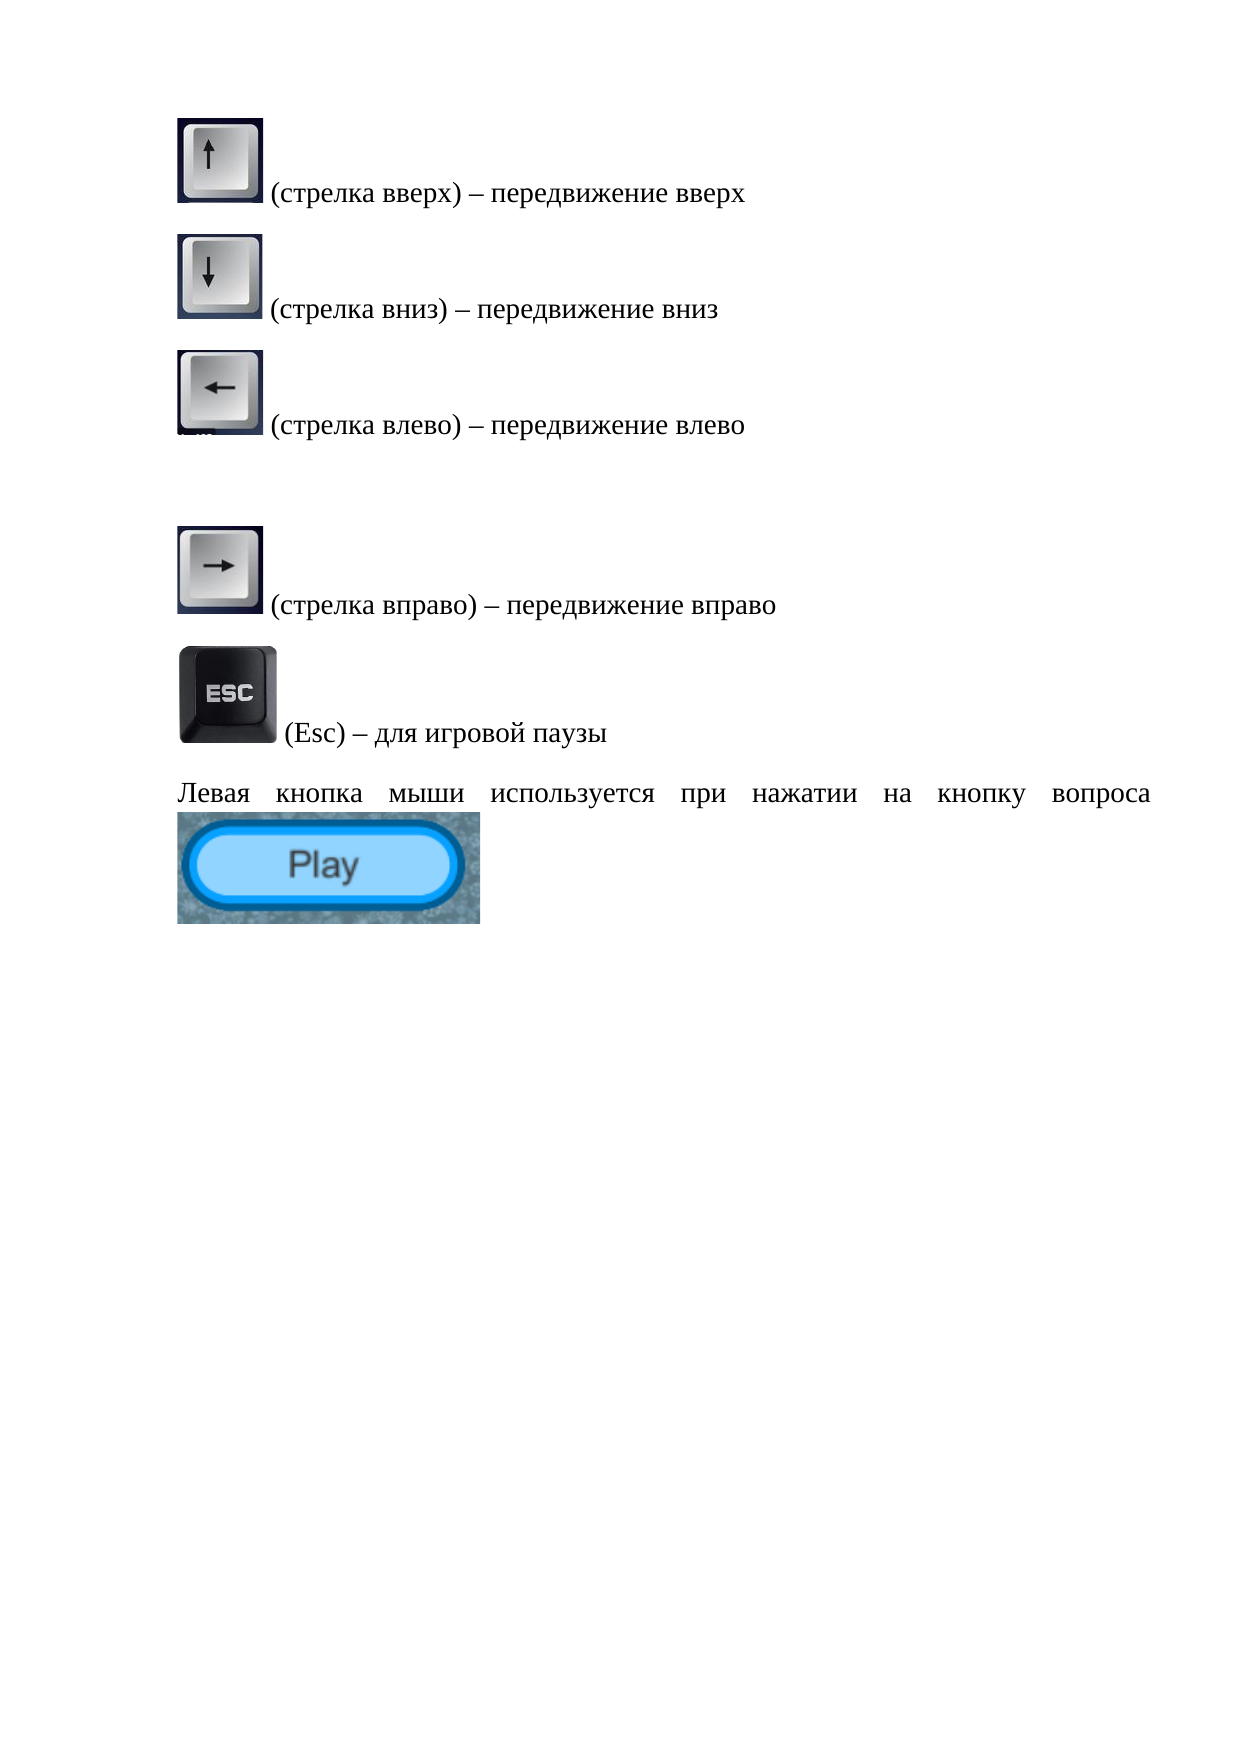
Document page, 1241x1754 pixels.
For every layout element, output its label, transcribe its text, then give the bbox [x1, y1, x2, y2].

picture [177, 812, 481, 924]
text (Esc) – для игровой паузы [177, 646, 1152, 749]
picture [177, 646, 277, 743]
text (стрелка влево) – передвижение влево [177, 351, 1152, 441]
text Левая кнопка мыши используется при нажатии на кнопку вопроса [177, 775, 1152, 924]
picture [177, 118, 264, 203]
text (стрелка вправо) – передвижение вправо [177, 526, 1152, 620]
text (стрелка вверх) – передвижение вверх [177, 118, 1152, 208]
picture [177, 350, 264, 435]
picture [177, 234, 263, 319]
picture [177, 526, 264, 614]
text (стрелка вниз) – передвижение вниз [177, 234, 1152, 325]
